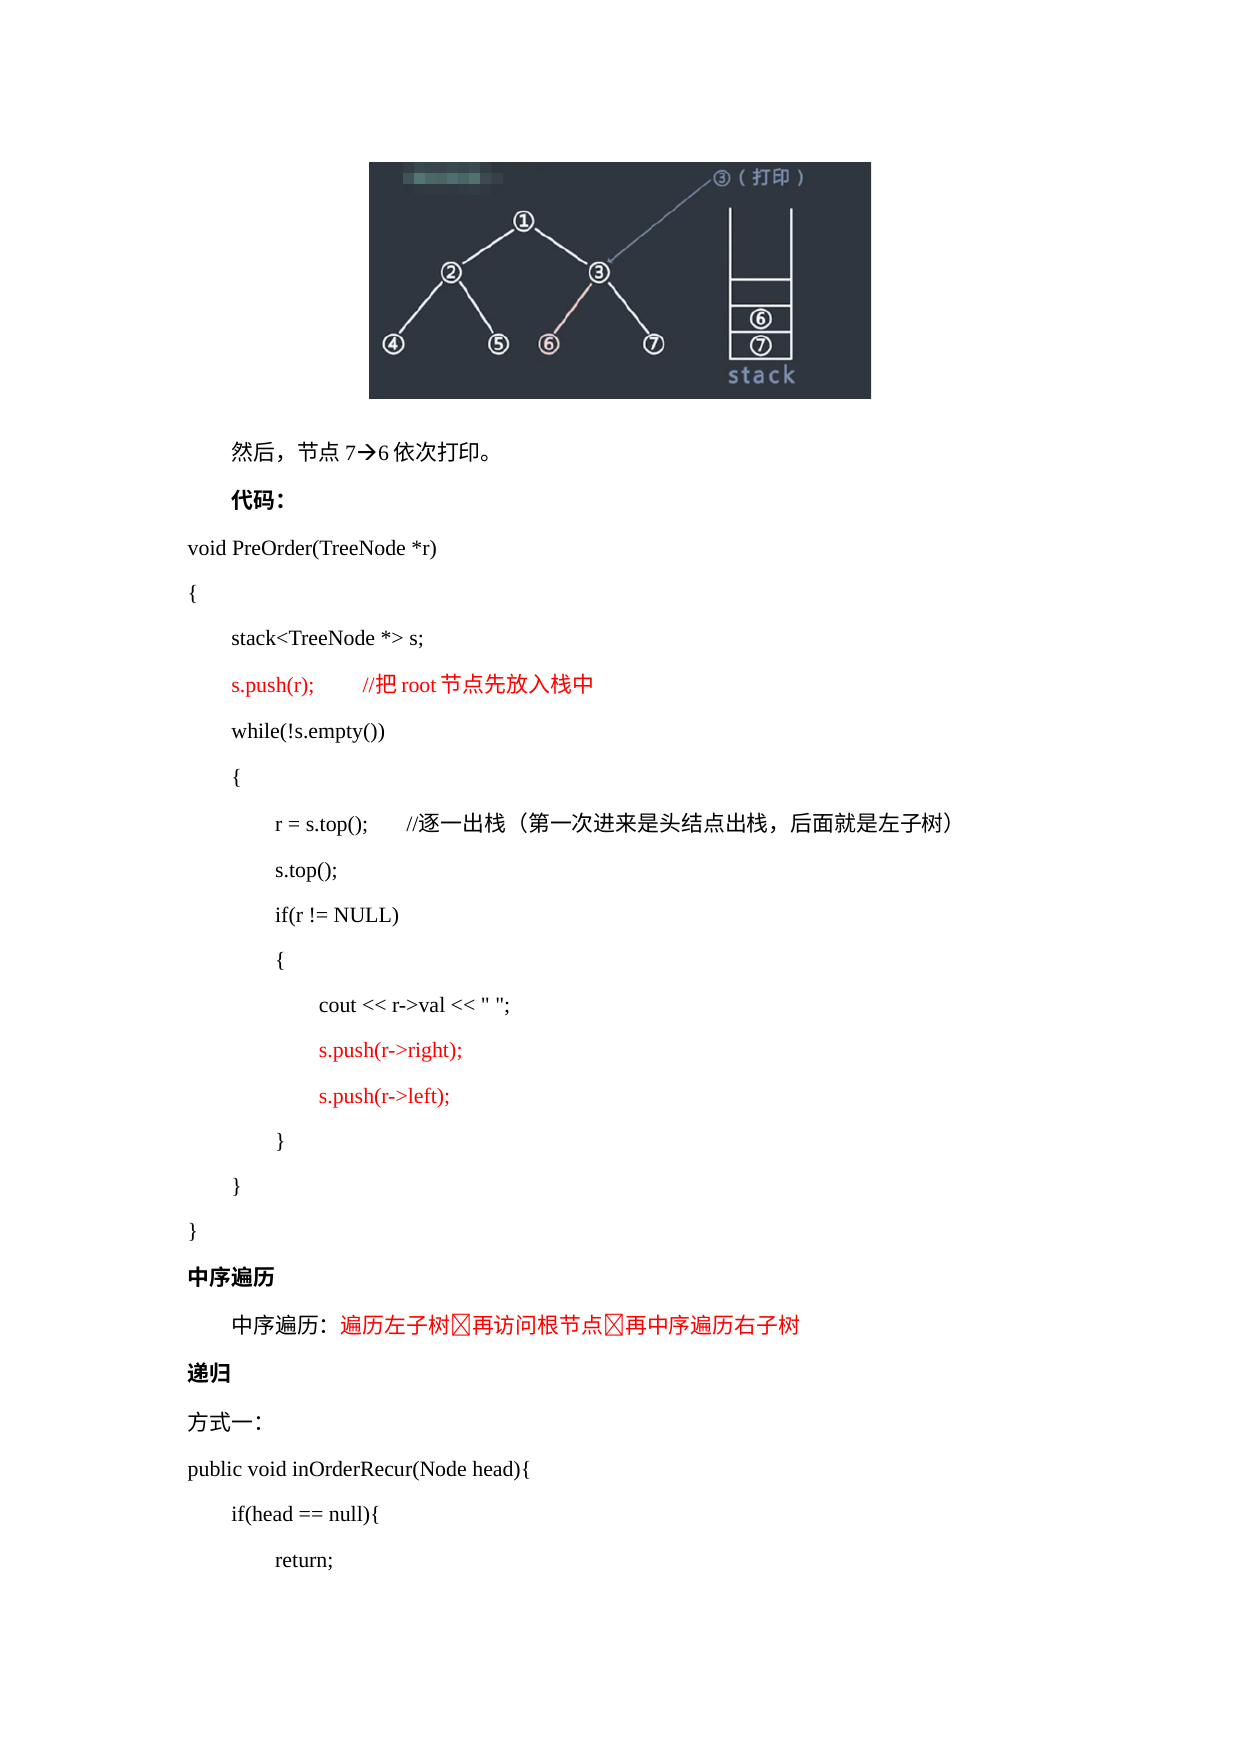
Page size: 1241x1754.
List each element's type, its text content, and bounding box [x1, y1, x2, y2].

text { [187, 944, 1053, 976]
text public void inOrderRecur(Node head){ [187, 1453, 1053, 1485]
text } [187, 1214, 1053, 1247]
text if(r != NULL) [187, 898, 1053, 931]
text } [187, 1169, 1053, 1202]
text cout << r->val << " "; [187, 989, 1053, 1021]
text s.push(r->left); [187, 1079, 1053, 1111]
text { [187, 760, 1053, 792]
text void PreOrder(TreeNode *r) [187, 531, 1053, 564]
subtitle 递归 [187, 1356, 1053, 1388]
text return; [187, 1543, 1053, 1575]
text 中序遍历：遍历左子树再访问根节点再中序遍历右子树 [187, 1308, 1053, 1340]
text { [187, 576, 1053, 609]
picture [369, 162, 872, 399]
text 代码： [187, 483, 1053, 515]
text 然后，节点76依次打印。 [187, 434, 1053, 467]
text s.top(); [187, 853, 1053, 886]
text } [187, 1124, 1053, 1157]
text while(!s.empty()) [187, 715, 1053, 747]
text stack<TreeNode *> s; [187, 621, 1053, 654]
text s.push(r); //把root节点先放入栈中 [187, 667, 1053, 699]
text if(head == null){ [187, 1498, 1053, 1530]
text r = s.top(); //逐一出栈（第一次进来是头结点出栈，后面就是左子树） [187, 805, 1053, 838]
text 方式一： [187, 1404, 1053, 1437]
text s.push(r->right); [187, 1034, 1053, 1066]
subtitle 中序遍历 [187, 1259, 1053, 1292]
